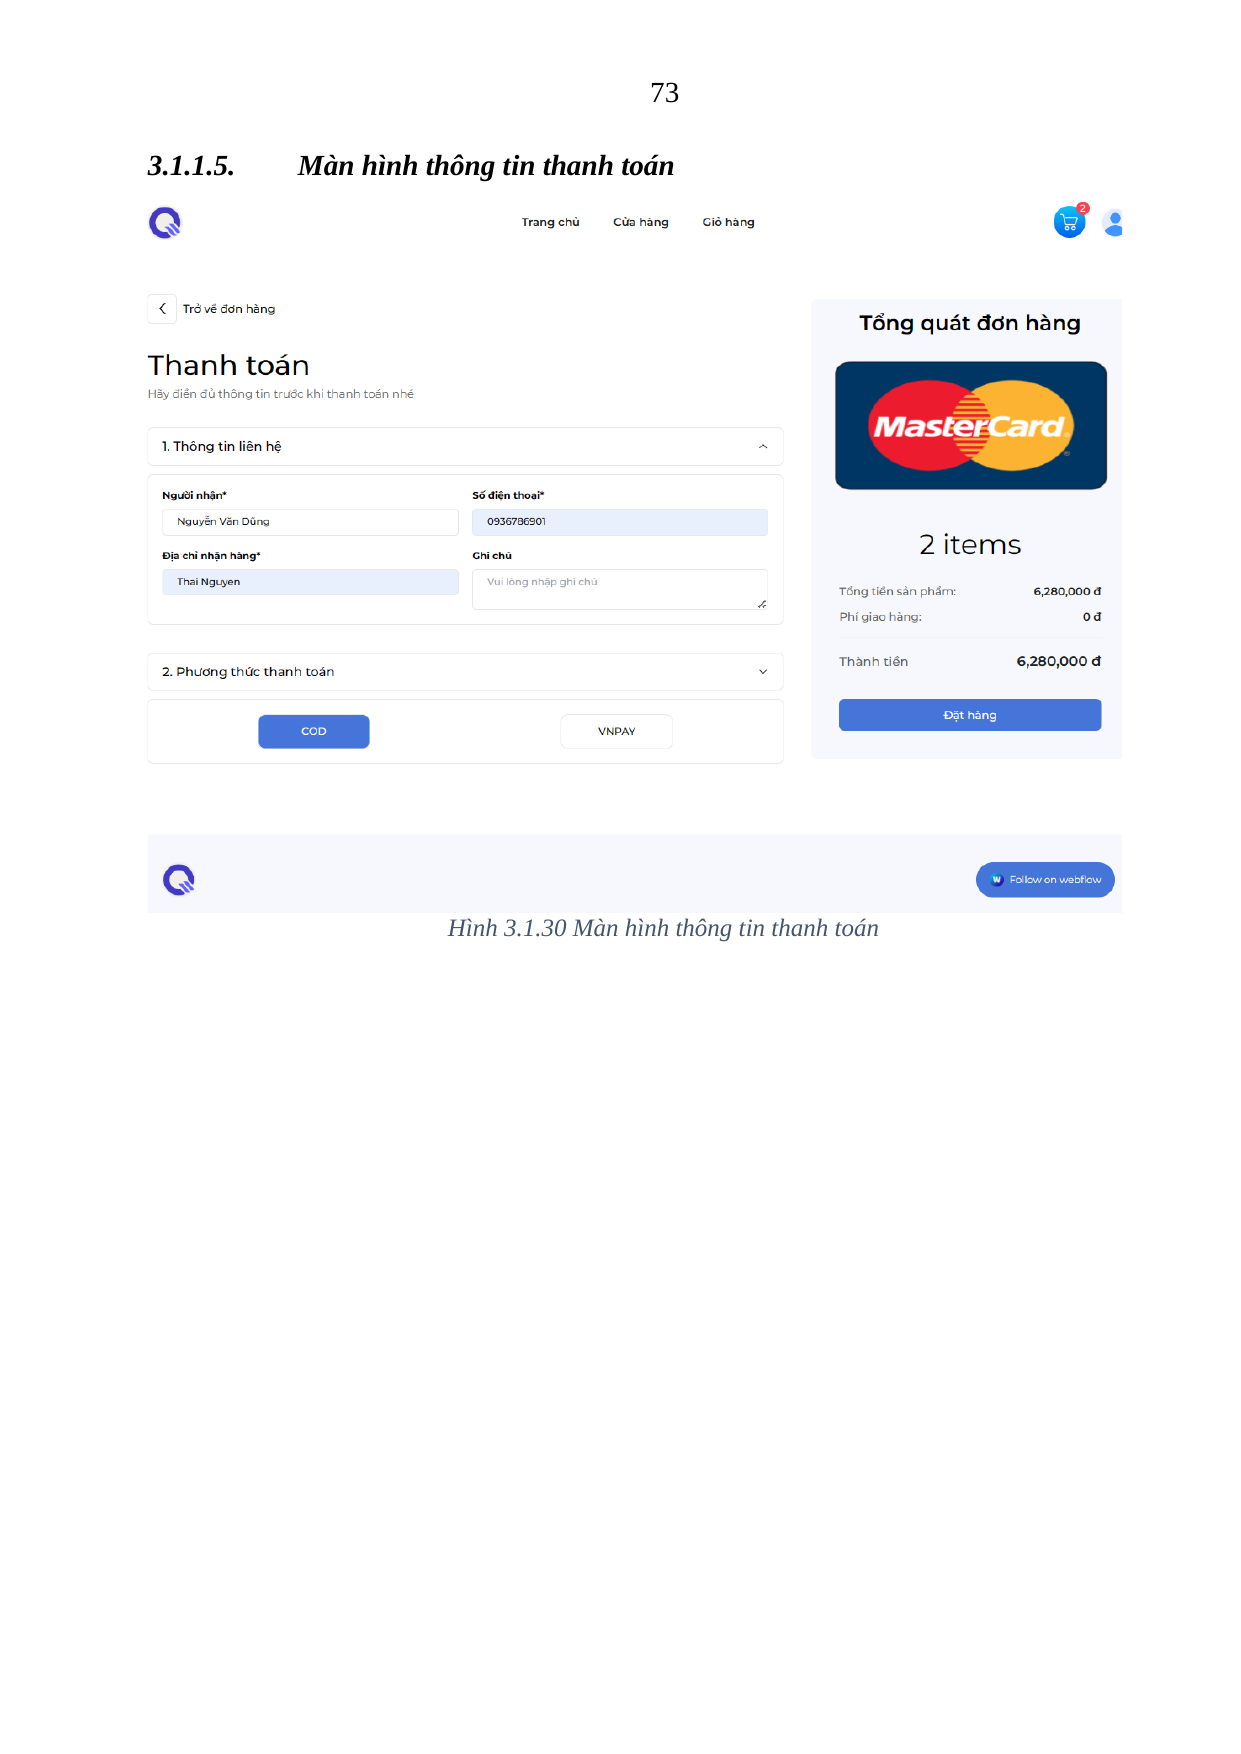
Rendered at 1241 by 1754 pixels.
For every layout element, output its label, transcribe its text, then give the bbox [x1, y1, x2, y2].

subtitle Màn hình thông tin thanh toán [148, 148, 1122, 181]
picture [147, 198, 1123, 913]
